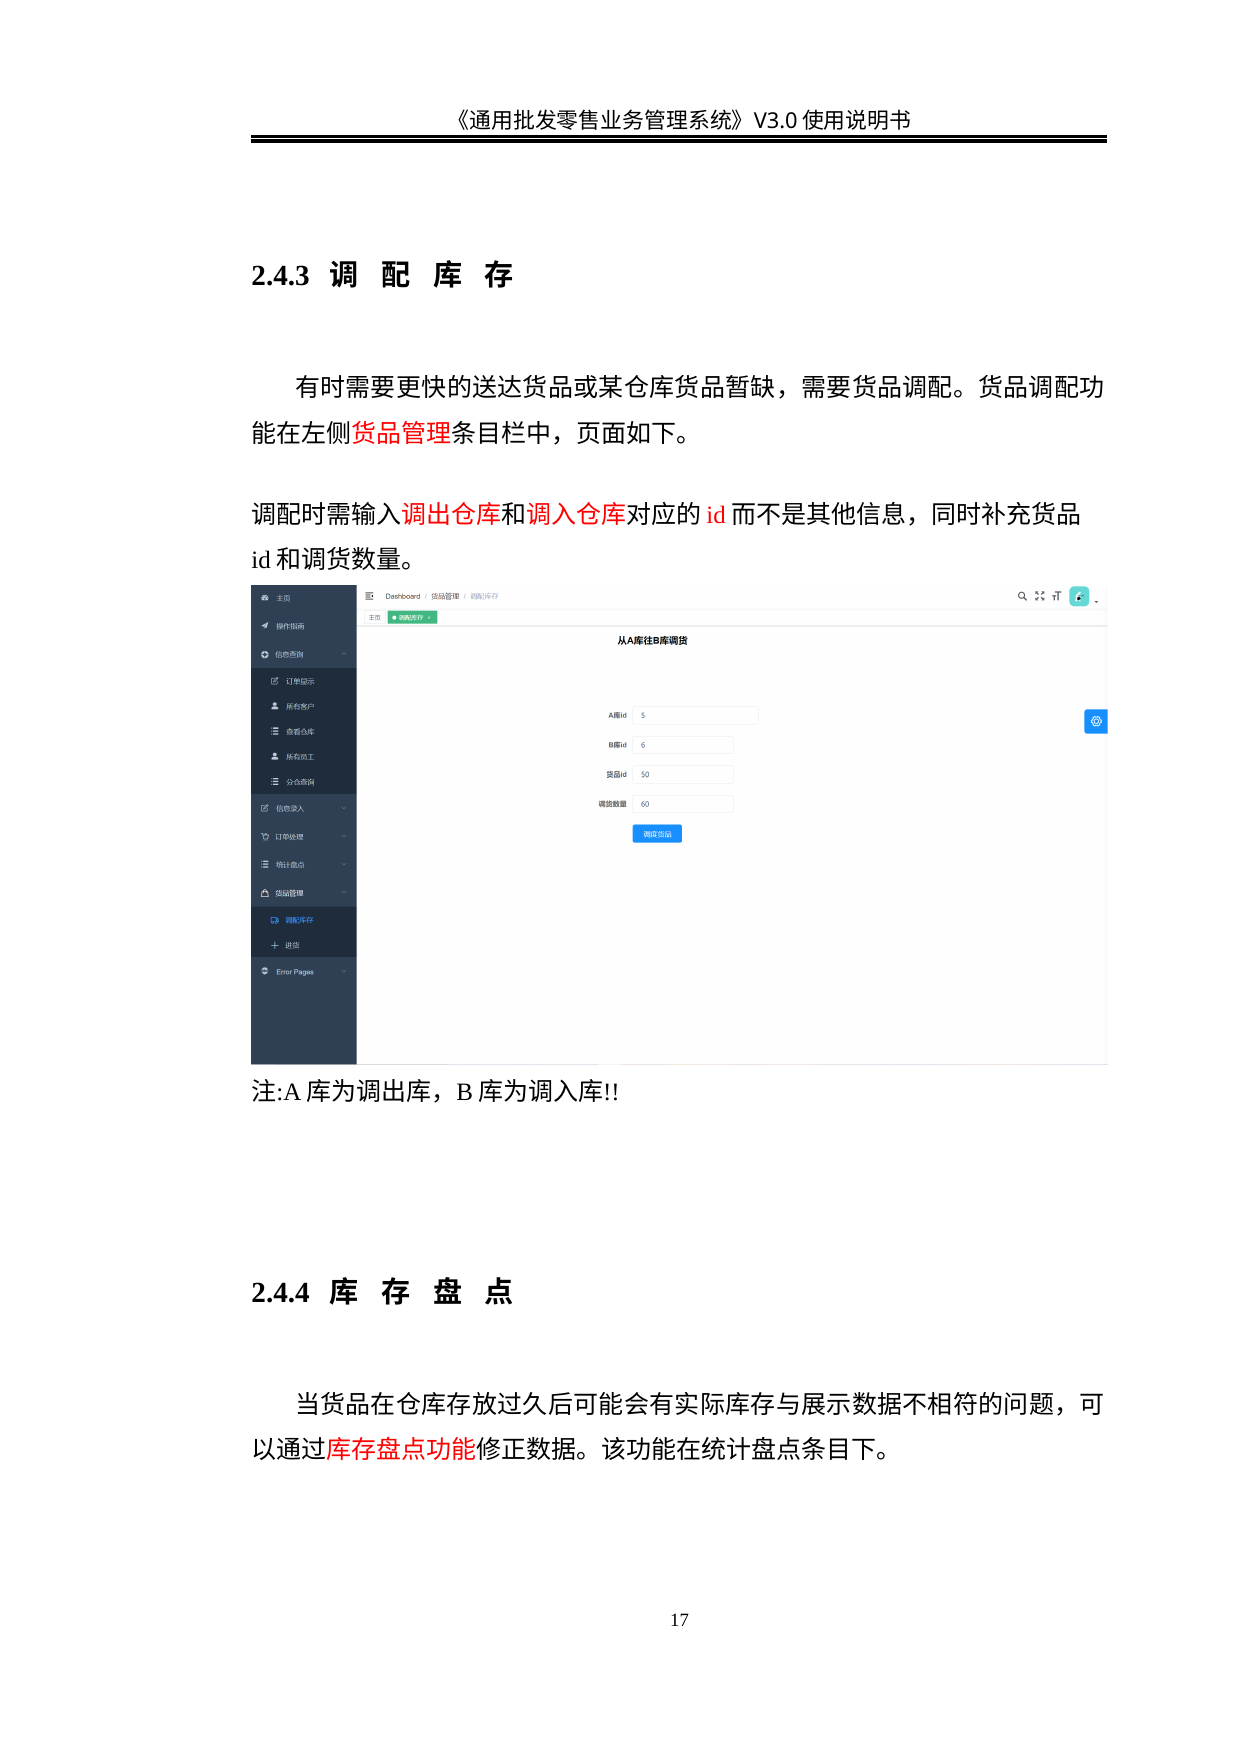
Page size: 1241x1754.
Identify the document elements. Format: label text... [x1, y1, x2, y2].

text id和调货数量。 [251, 540, 1107, 576]
text 注:A库为调出库，B库为调入库!! [251, 1072, 1107, 1108]
picture [251, 585, 1108, 1065]
text 当货品在仓库存放过久后可能会有实际库存与展示数据不相符的问题，可以通过库存盘点功能修正数据。该功能在统计盘点条目下。 [251, 1385, 1107, 1466]
subtitle 2.4.4库存盘点 [251, 1252, 1107, 1327]
text 调配时需输入调出仓库和调入仓库对应的id而不是其他信息，同时补充货品 [251, 494, 1107, 531]
text 有时需要更快的送达货品或某仓库货品暂缺，需要货品调配。货品调配功能在左侧货品管理条目栏中，页面如下。 [251, 368, 1107, 449]
subtitle 2.4.3调配库存 [251, 235, 1107, 310]
